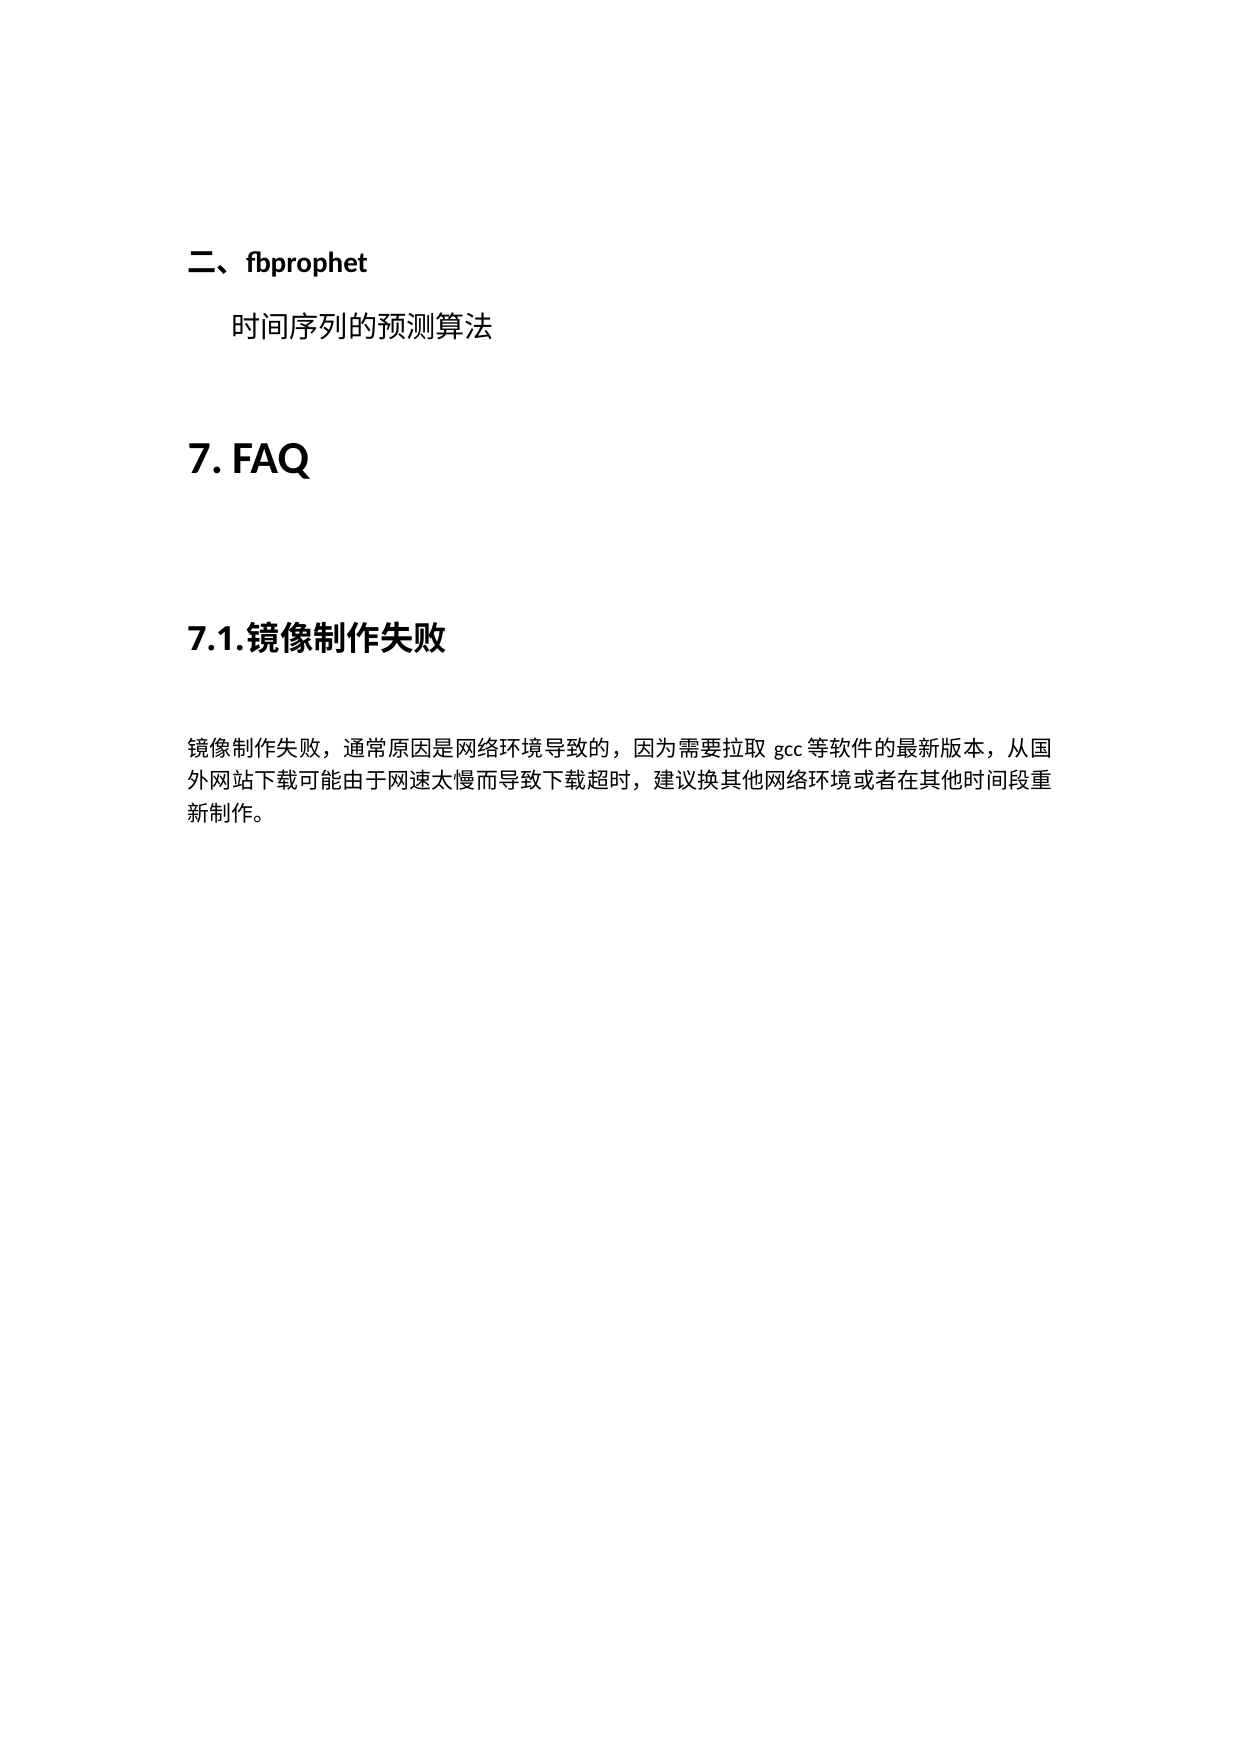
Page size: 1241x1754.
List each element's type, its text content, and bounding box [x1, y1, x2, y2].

subtitle FAQ [187, 425, 1053, 490]
text 二、fbprophet [187, 227, 1053, 292]
subtitle 镜像制作失败 [187, 603, 1053, 668]
text 镜像制作失败，通常原因是网络环境导致的，因为需要拉取gcc等软件的最新版本，从国外网站下载可能由于网速太慢而导致下载超时，建议换其他网络环境或者在其他时间段重新制作。 [187, 731, 1053, 828]
text 时间序列的预测算法 [187, 292, 1053, 357]
